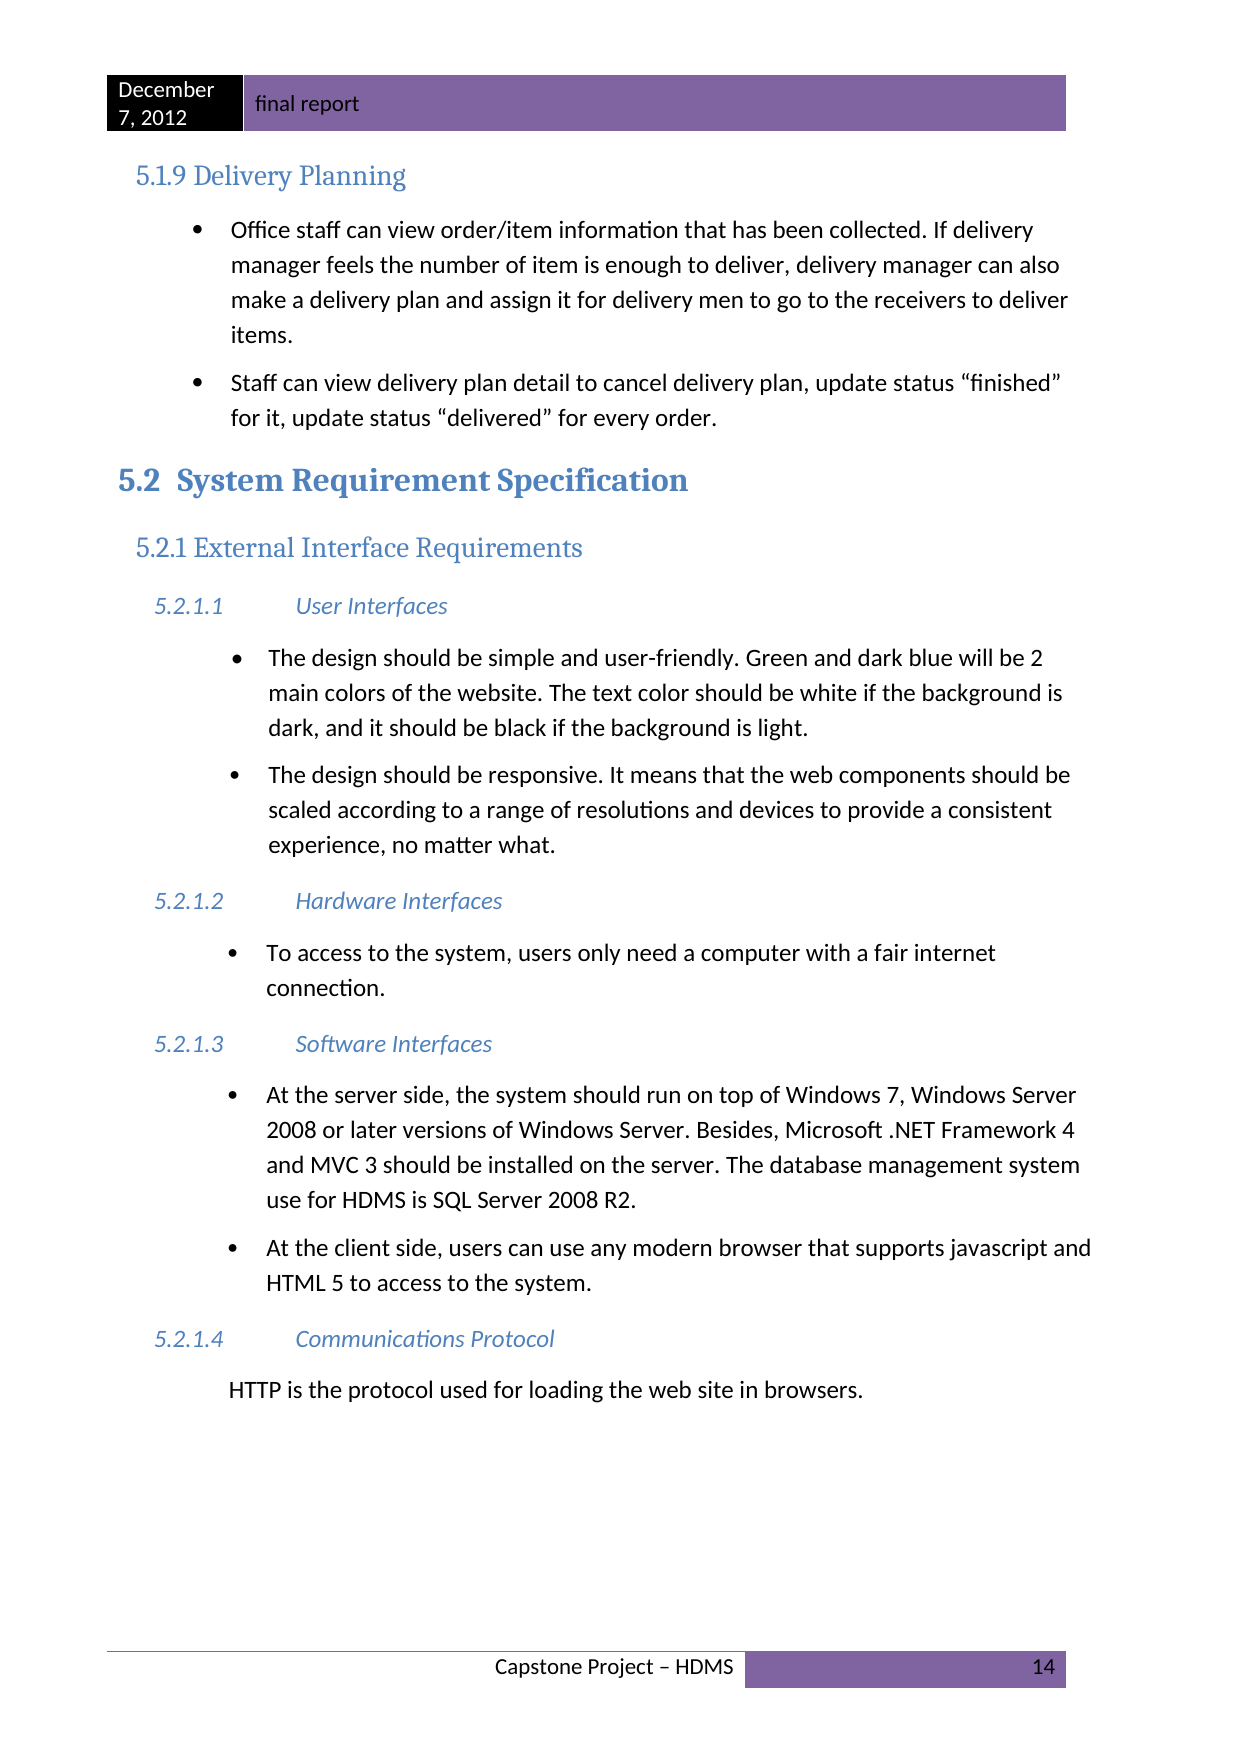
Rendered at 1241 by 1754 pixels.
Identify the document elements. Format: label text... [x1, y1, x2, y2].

subtitle System Requirement Specification [118, 462, 1097, 500]
list To access to the system, users only need a computer with a fair internet connection. [228, 937, 1097, 1002]
list At the server side, the system should run on top of Windows 7, Windows Server 2008 or later versions of Windows Server. Besides, Microsoft .NET Framework 4 and MVC 3 should be installed on the server. The database management system use for HDMS is SQL Server 2008 R2. [228, 1079, 1097, 1215]
subtitle External Interface Requirements [136, 531, 1097, 564]
list Office staff can view order/item information that has been collected. If delivery manager feels the number of item is enough to deliver, delivery manager can also make a delivery plan and assign it for delivery men to go to the receivers to deliver items. [193, 214, 1097, 350]
list Staff can view delivery plan detail to cancel delivery plan, update status “finished” for it, update status “delivered” for every order. [193, 367, 1097, 432]
text • The design should be simple and user-friendly. Green and dark blue will be 2 main colors of the website. The text color should be white if the background is dark, and it should be black if the background is light. [231, 642, 1097, 742]
list At the client side, users can use any modern browser that supports javascript and HTML 5 to access to the system. [228, 1232, 1097, 1297]
subtitle Software Interfaces [153, 1028, 1097, 1058]
text HTTP is the protocol used for loading the web site in browsers. [228, 1374, 1097, 1405]
subtitle User Interfaces [153, 590, 1097, 621]
subtitle Hardware Interfaces [153, 885, 1097, 916]
subtitle Delivery Planning [136, 159, 1097, 193]
subtitle Communications Protocol [153, 1323, 1097, 1353]
list The design should be responsive. It means that the web components should be scaled according to a range of resolutions and devices to provide a consistent experience, no matter what. [231, 759, 1097, 860]
